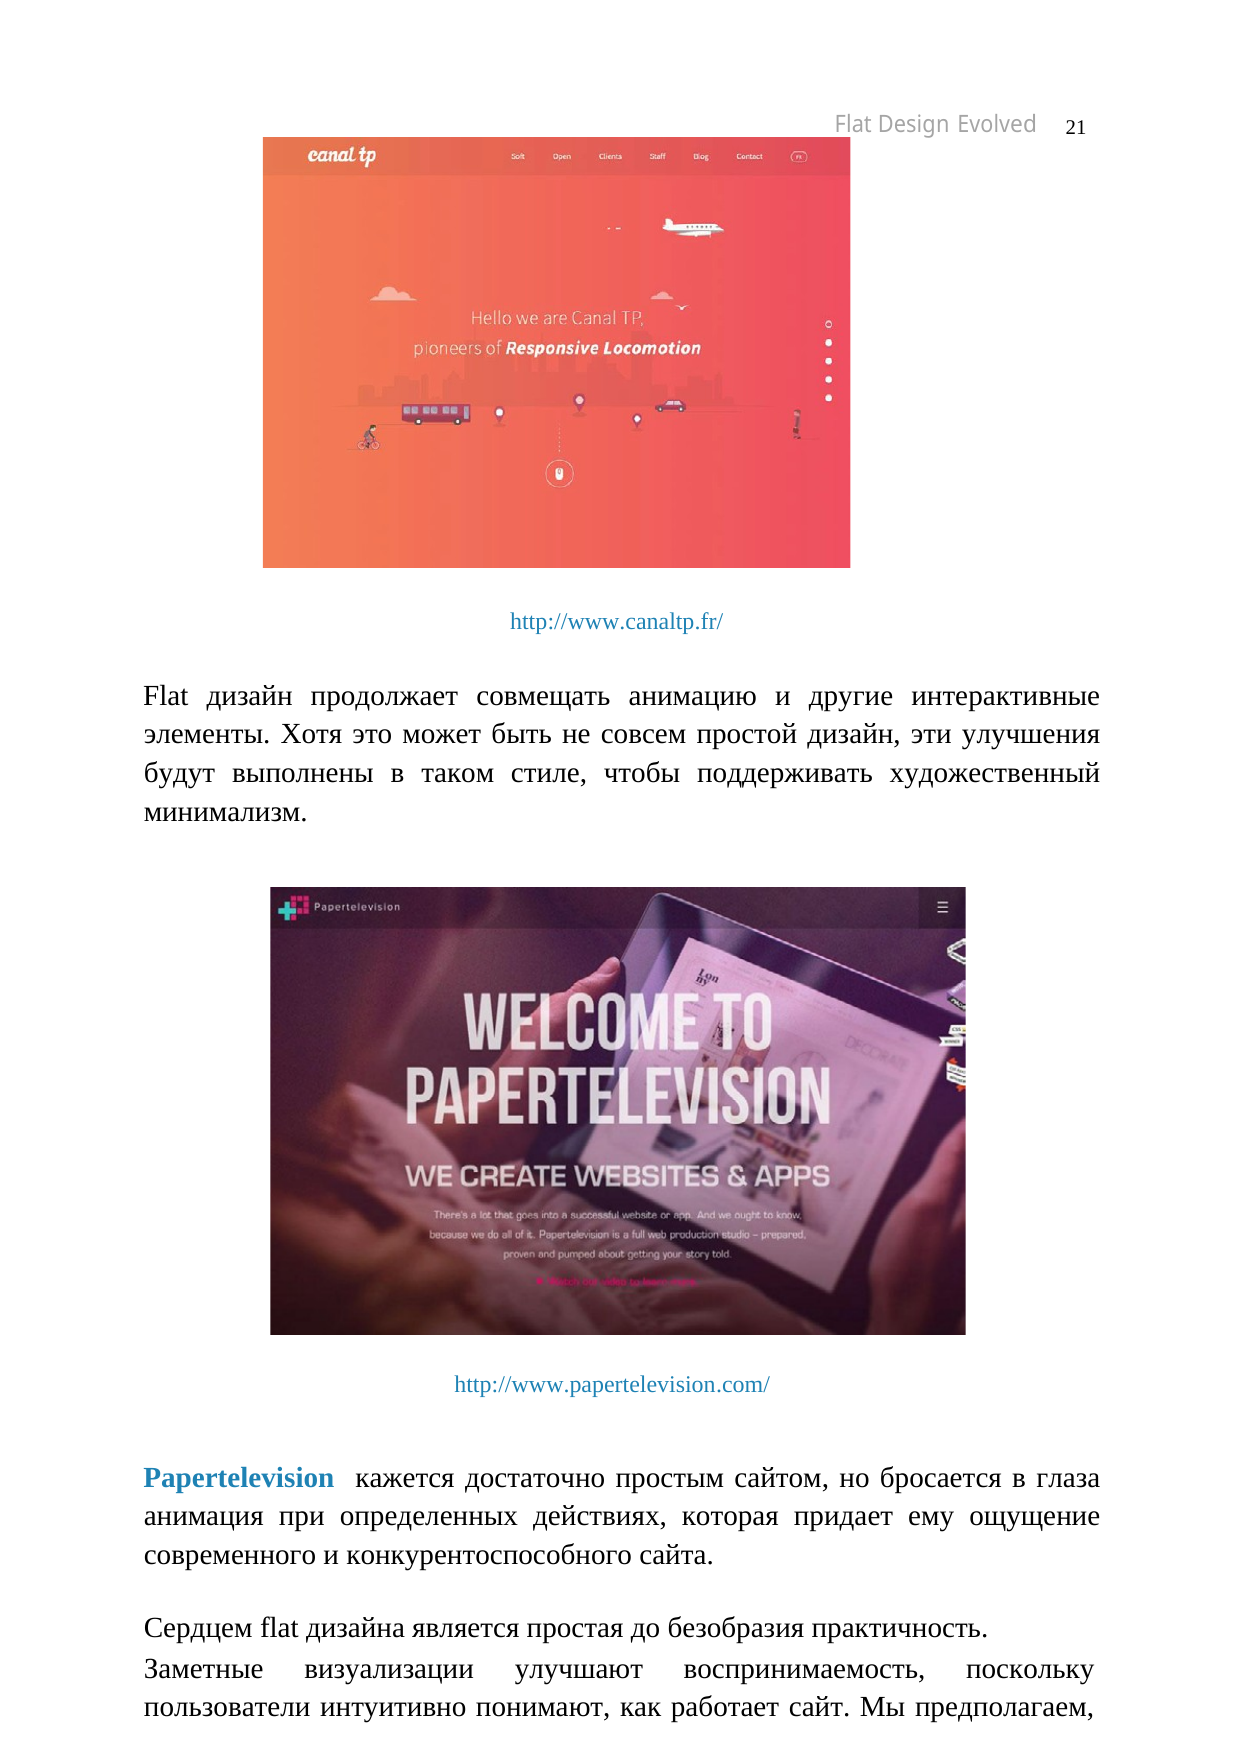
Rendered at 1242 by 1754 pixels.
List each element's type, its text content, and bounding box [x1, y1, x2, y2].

text http://www.papertelevision.com/ [454, 1370, 1108, 1397]
text http://www.canaltp.fr/ [131, 607, 1102, 635]
text Сердцем flat дизайна является простая до безобразия практичность. [143, 1610, 1095, 1643]
picture [262, 137, 851, 568]
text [143, 1651, 1095, 1723]
text Flat дизайн продолжает совмещать анимацию и другие интерактивные элементы. Хотя это может быть не совсем простой дизайн, эти улучшения будут выполнены в таком стиле, чтобы поддерживать художественный минимализм. [143, 678, 1101, 827]
text Papertelevision кажется достаточно простым сайтом, но бросается в глаза анимация при определенных действиях, которая придает ему ощущение современного и конкурентоспособного сайта. [143, 1460, 1101, 1571]
picture [270, 887, 966, 1335]
